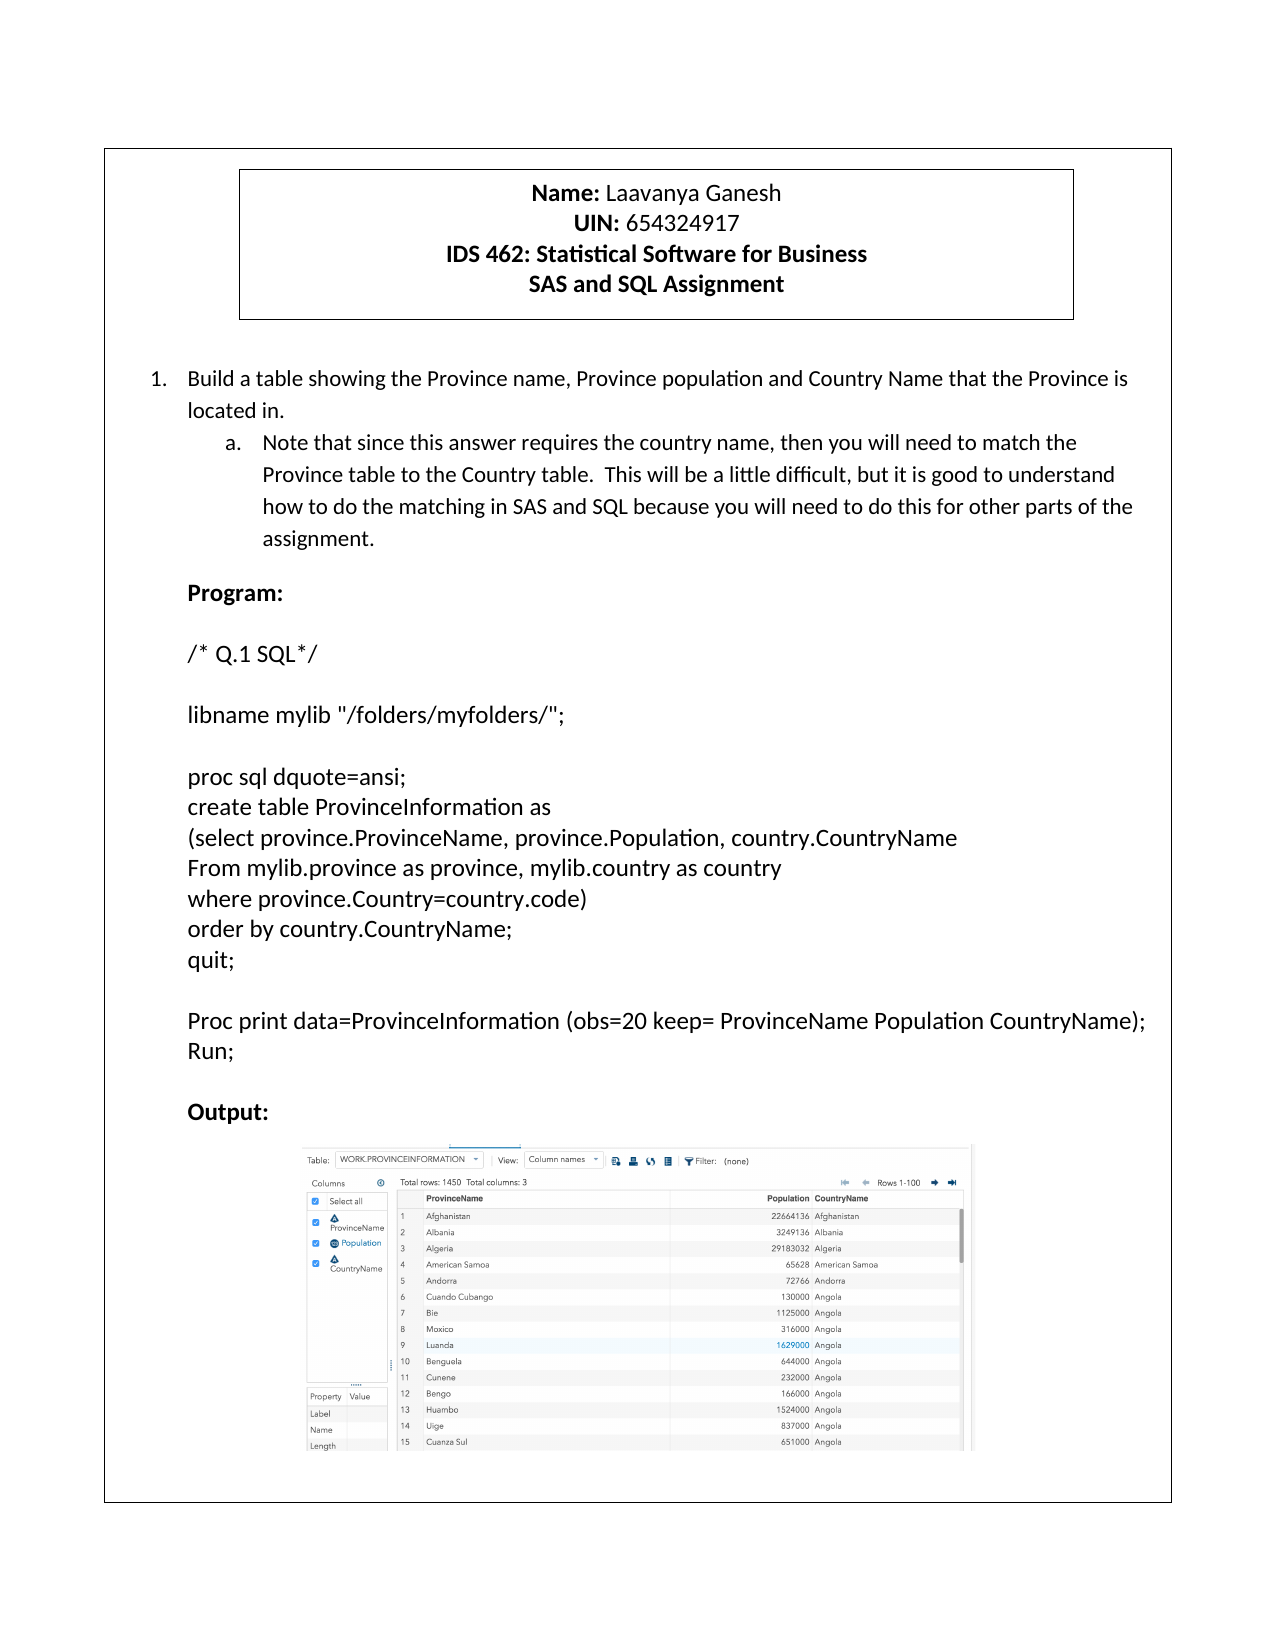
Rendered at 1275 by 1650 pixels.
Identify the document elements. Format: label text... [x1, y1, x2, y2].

text libname mylib "/folders/myfolders/"; [187, 700, 1162, 730]
text From mylib.province as province, mylib.country as country [187, 852, 1162, 883]
text /* Q.1 SQL*/ [187, 639, 1162, 669]
text quit; [187, 944, 1162, 974]
list Build a table showing the Province name, Province population and Country Name that the Province is located in. [150, 364, 1162, 424]
list Note that since this answer requires the country name, then you will need to match the Province table to the Country table. This will be a little difficult, but it is good to understand how to do the matching in SAS and SQL because you will need to do this for other parts of the assignment. [225, 428, 1162, 553]
text (select province.ProvinceName, province.Population, country.CountryName [187, 822, 1162, 852]
picture [299, 1144, 976, 1451]
text proc sql dquote=ansi; [187, 761, 1162, 791]
text Proc print data=ProvinceInformation (obs=20 keep= ProvinceName Population CountryName); [187, 1005, 1162, 1035]
text Program: [187, 578, 1162, 608]
text order by country.CountryName; [187, 913, 1162, 944]
text create table ProvinceInformation as [187, 791, 1162, 822]
text where province.Country=country.code) [187, 883, 1162, 913]
text Run; [187, 1035, 1162, 1066]
text Output: [187, 1096, 1162, 1127]
